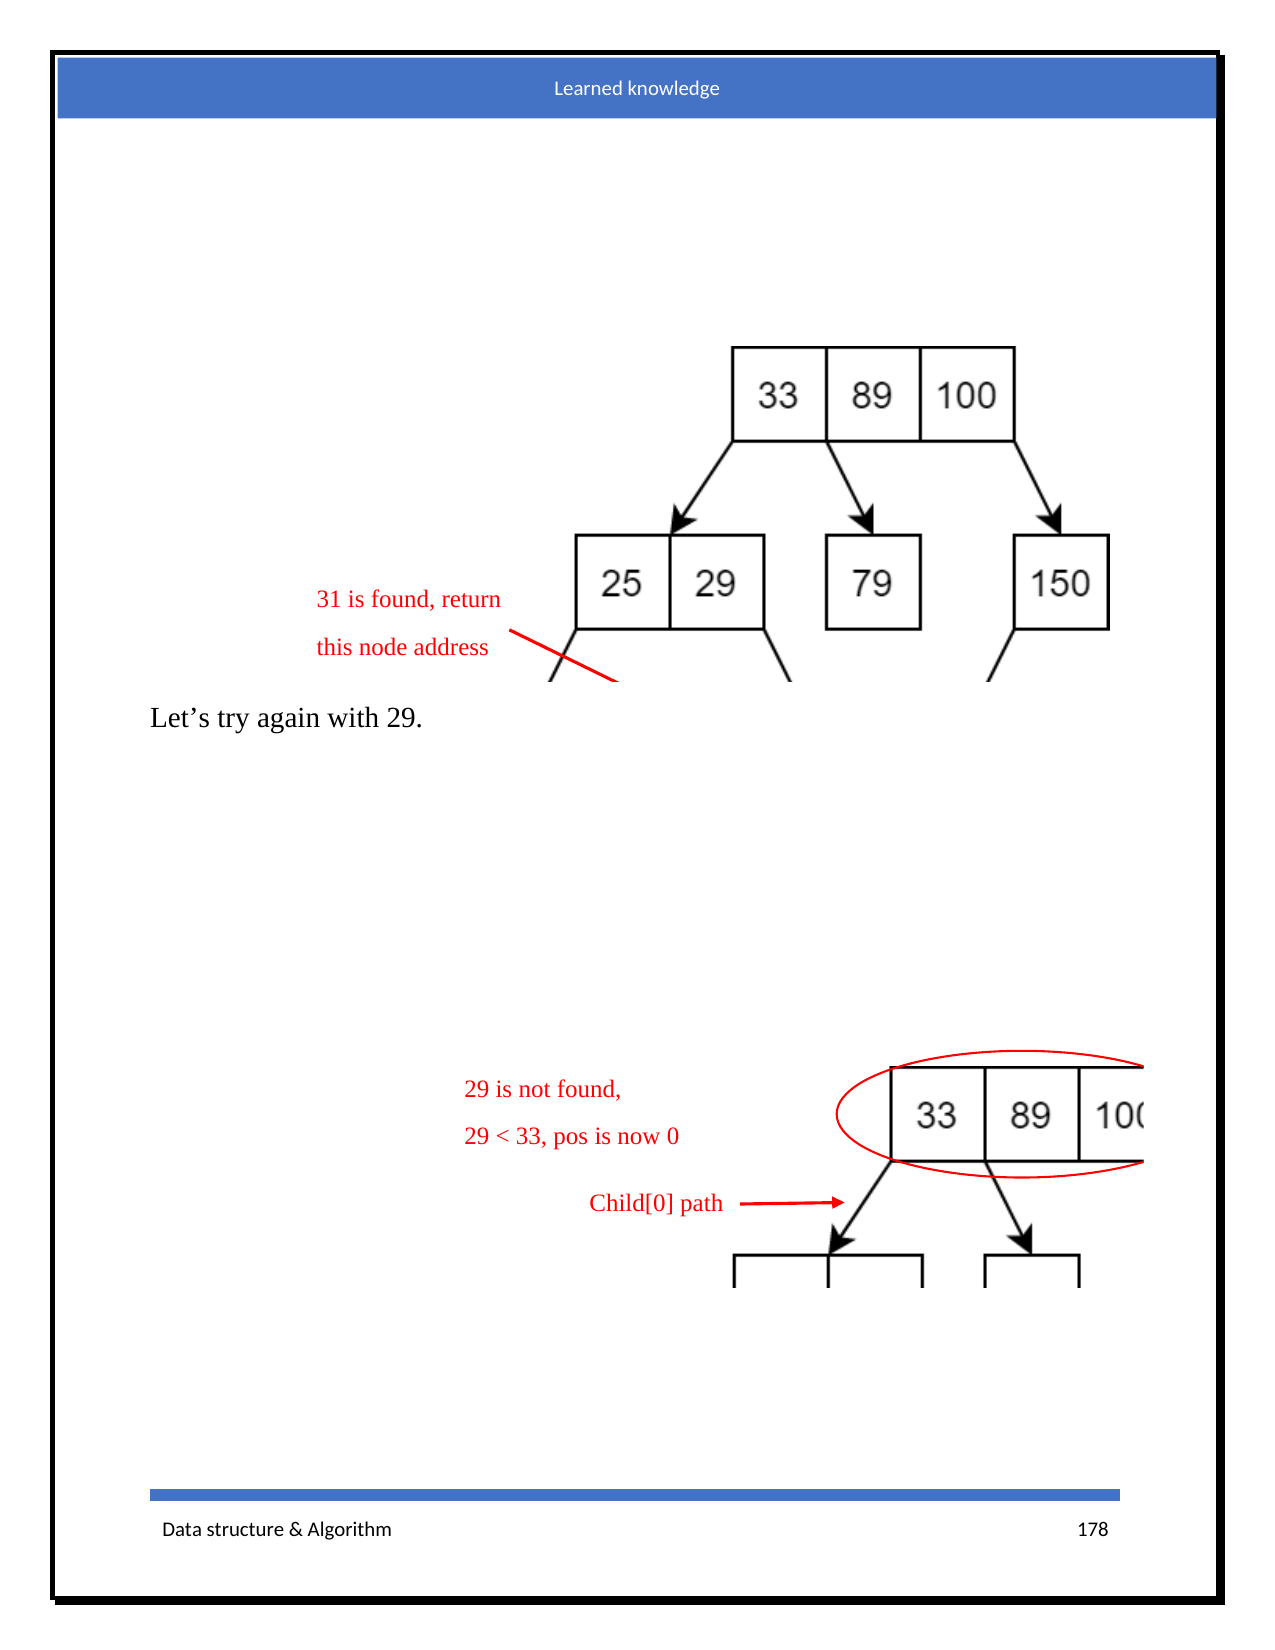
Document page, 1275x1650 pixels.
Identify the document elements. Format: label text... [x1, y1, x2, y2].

text Let’s try again with 29. [150, 700, 1120, 733]
